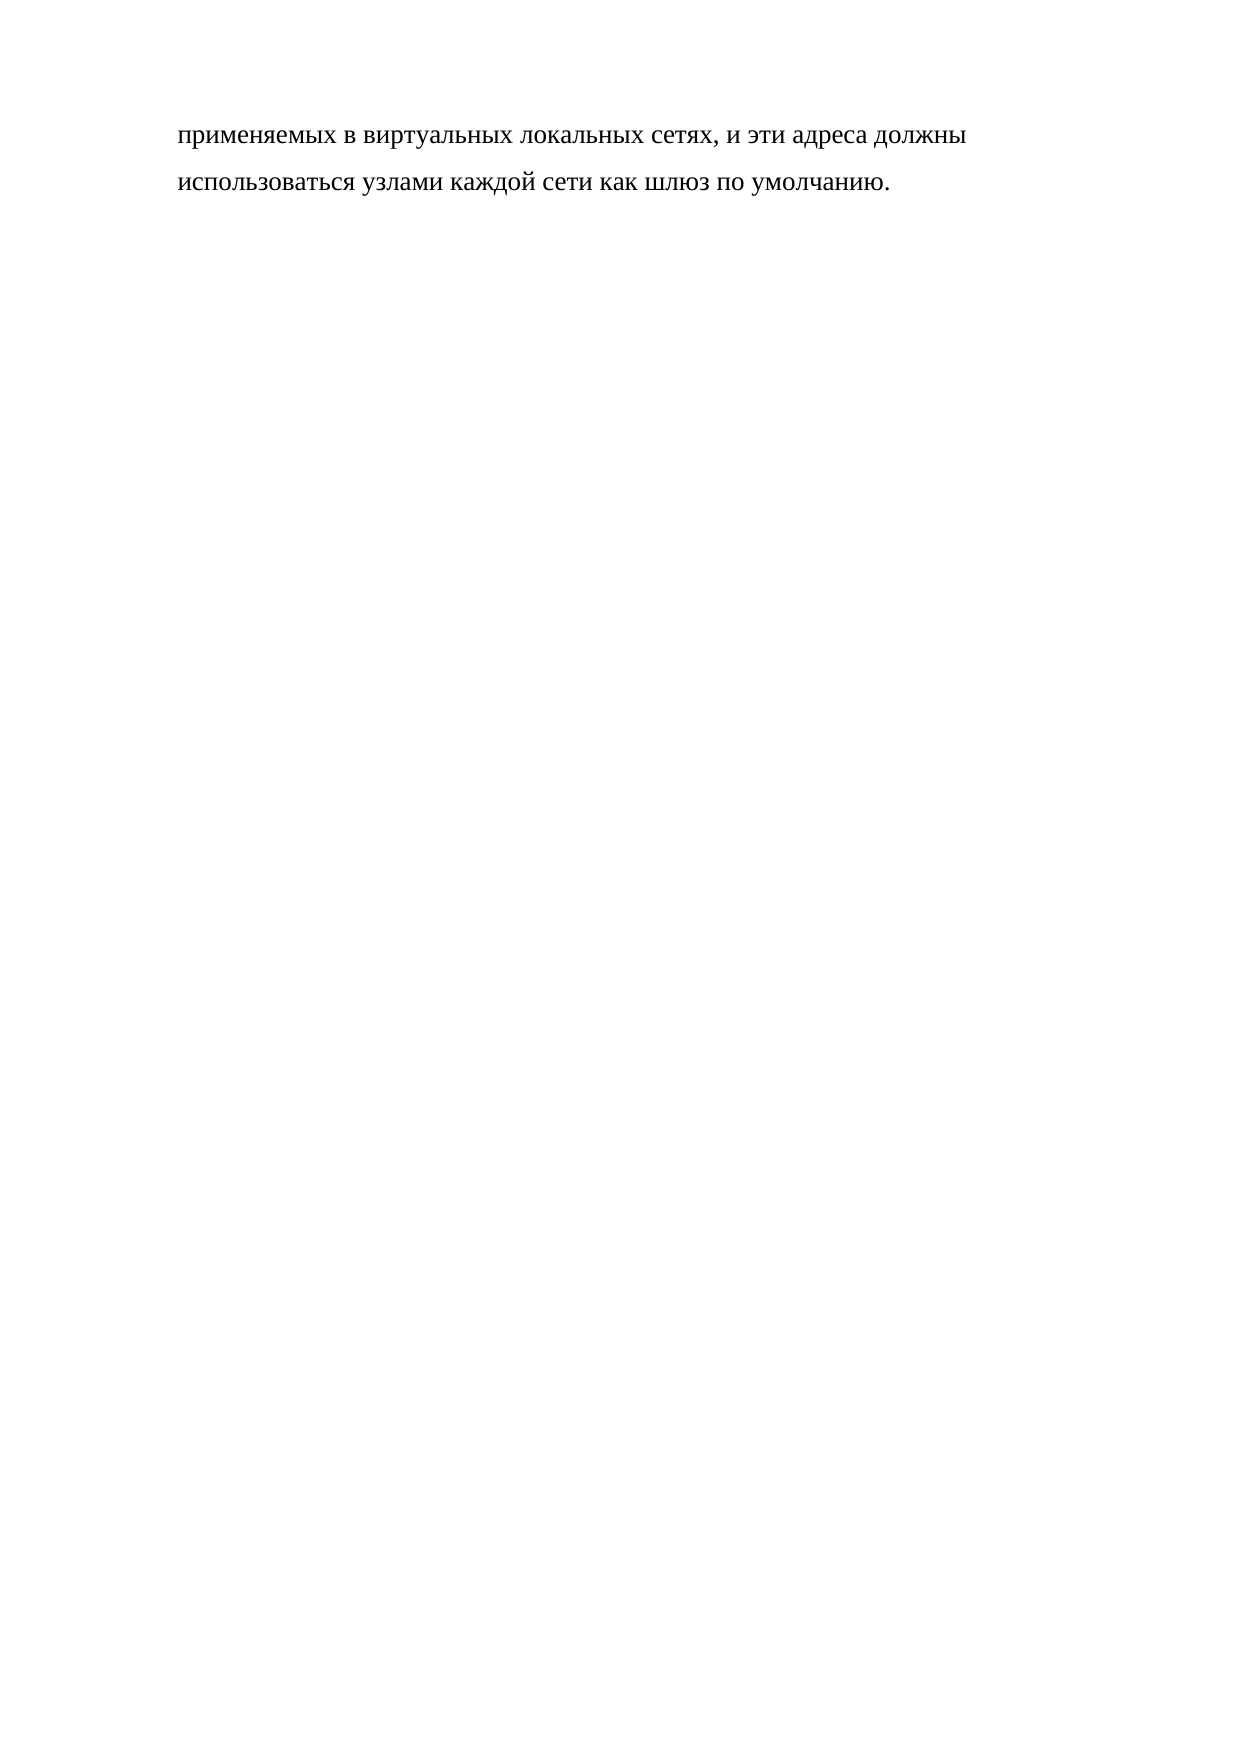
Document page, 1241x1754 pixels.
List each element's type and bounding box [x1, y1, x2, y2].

text [177, 118, 1152, 196]
